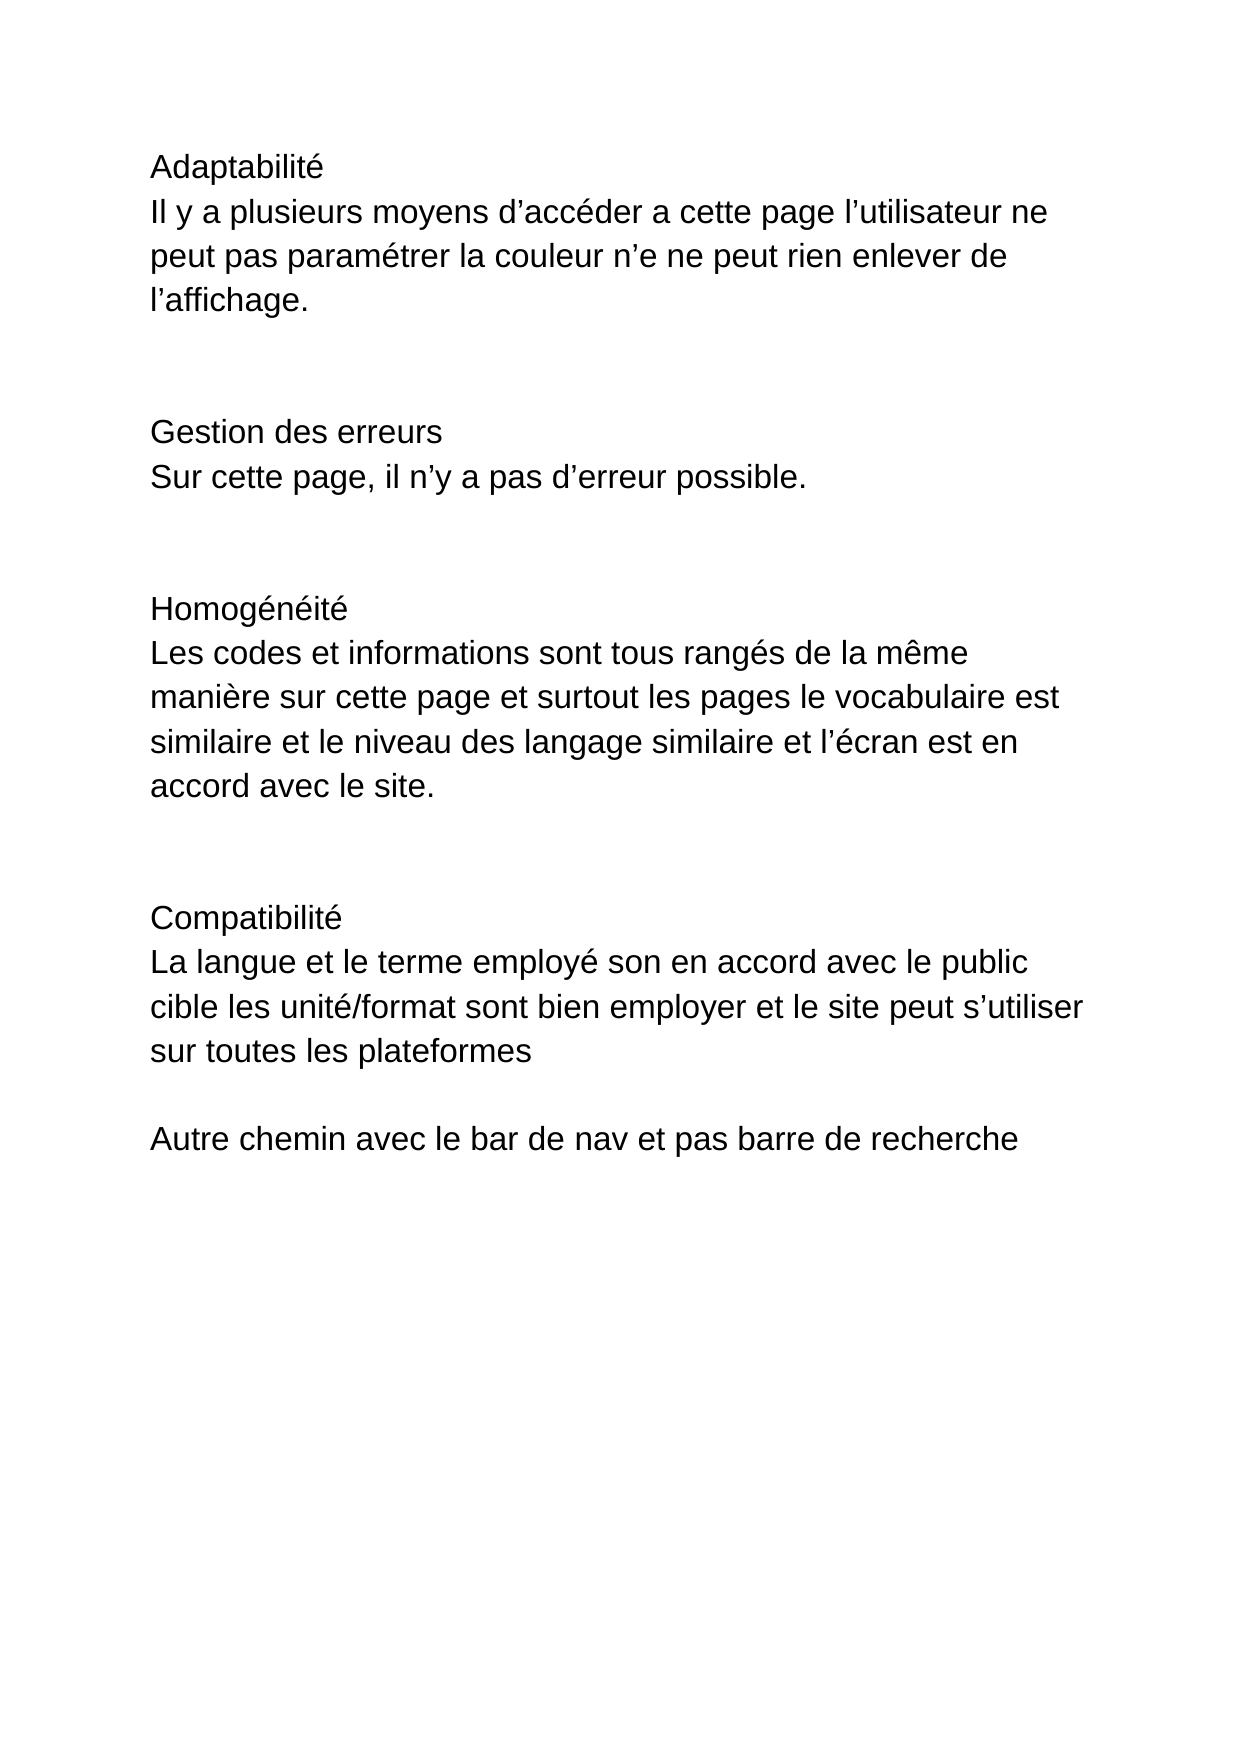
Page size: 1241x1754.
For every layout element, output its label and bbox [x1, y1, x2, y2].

text [150, 148, 1090, 1158]
